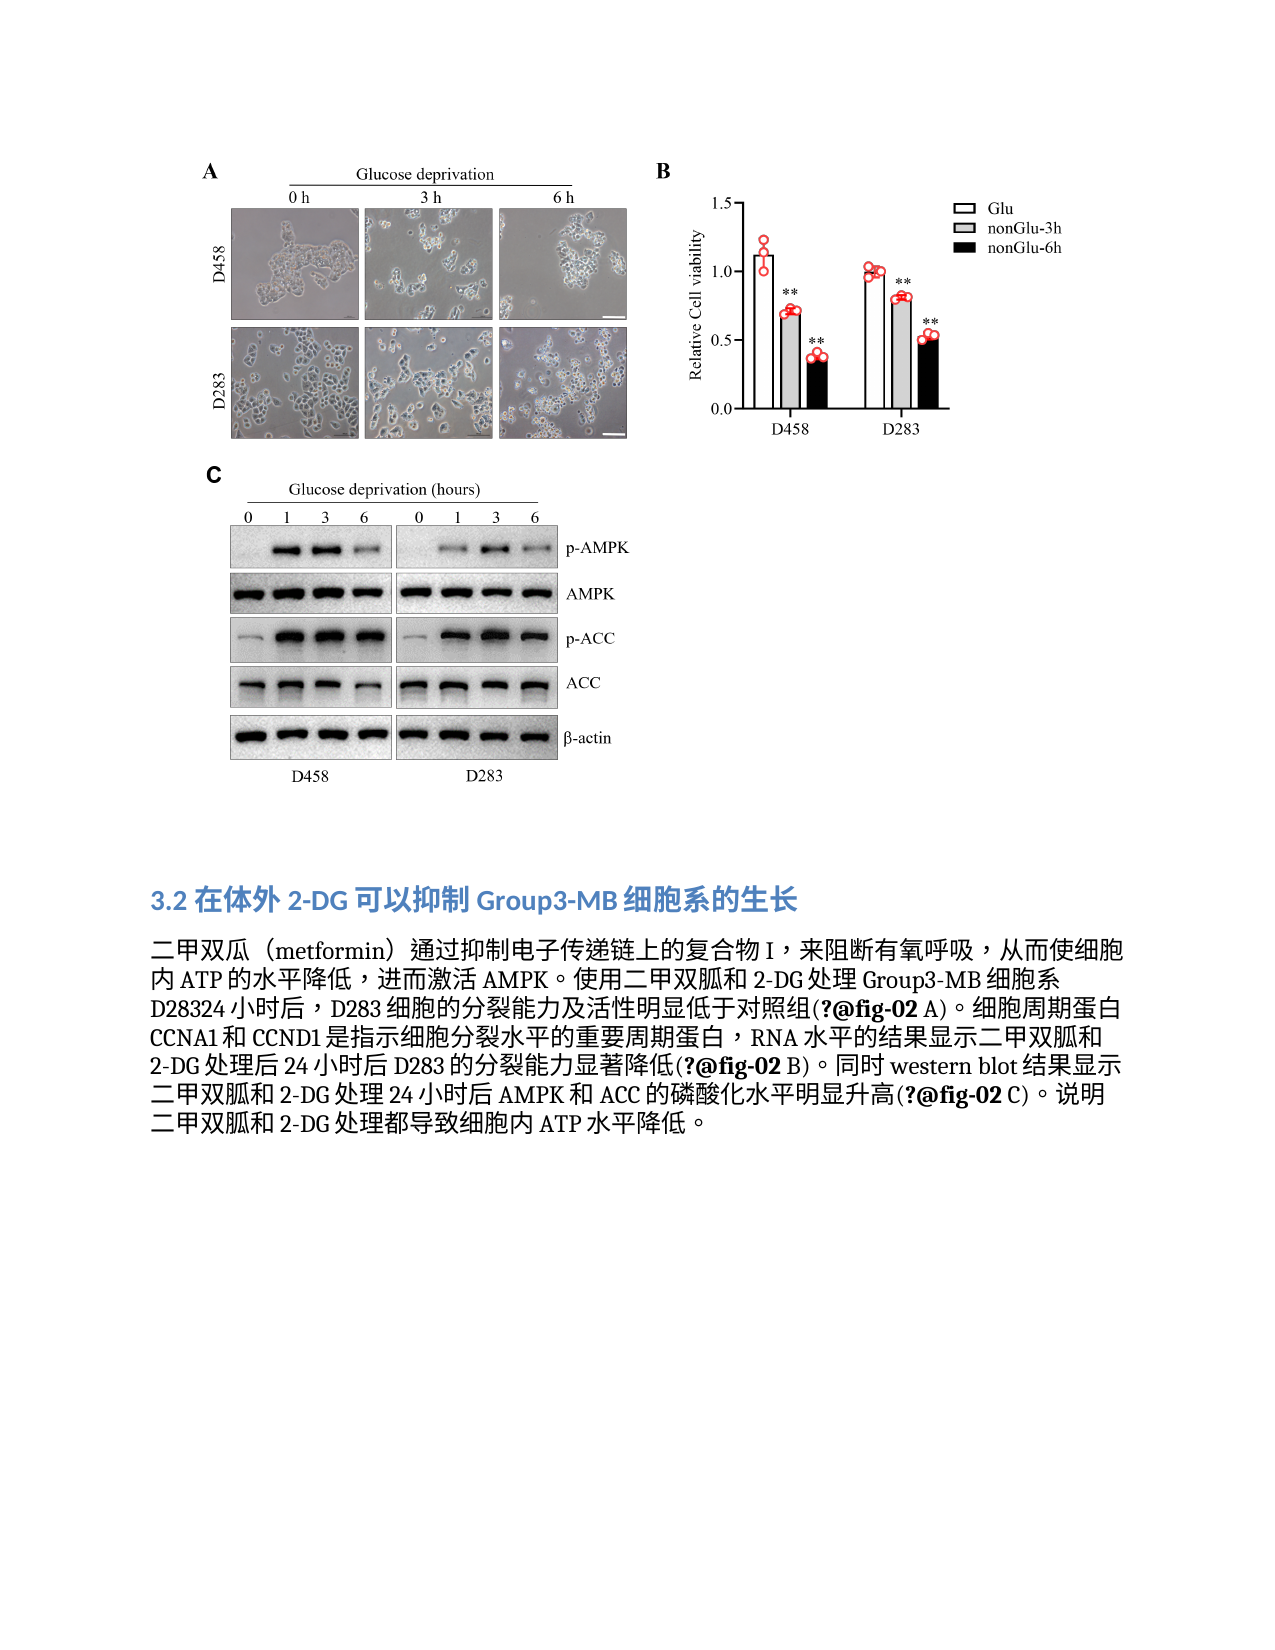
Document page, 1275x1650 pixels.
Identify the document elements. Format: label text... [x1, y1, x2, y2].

subtitle 3.2 在体外2-DG可以抑制Group3-MB细胞系的生长 [150, 879, 1125, 918]
picture [188, 150, 1064, 796]
table_header [139, 150, 1114, 858]
text 二甲双瓜（metformin）通过抑制电子传递链上的复合物I，来阻断有氧呼吸，从而使细胞内ATP的水平降低，进而激活AMPK。使用二甲双胍和2-DG处理Group3-MB细胞系D28324小时后，D283细胞的分裂能力及活性明显低于对照组(?@fig-02 A)。细胞周期蛋白CCNA1和CCND1是指示细胞分裂水平的重要周期蛋白，RNA水平的结果显示二甲双胍和2-DG处理后24小时后D283的分裂能力显著降低(?@fig-02 B)。同时western blot结果显示二甲双胍和2-DG处理24小时后AMPK和ACC的磷酸化水平明显升高(?@fig-02 C)。说明二甲双胍和2-DG处理都导致细胞内ATP水平降低。 [150, 937, 1125, 1138]
